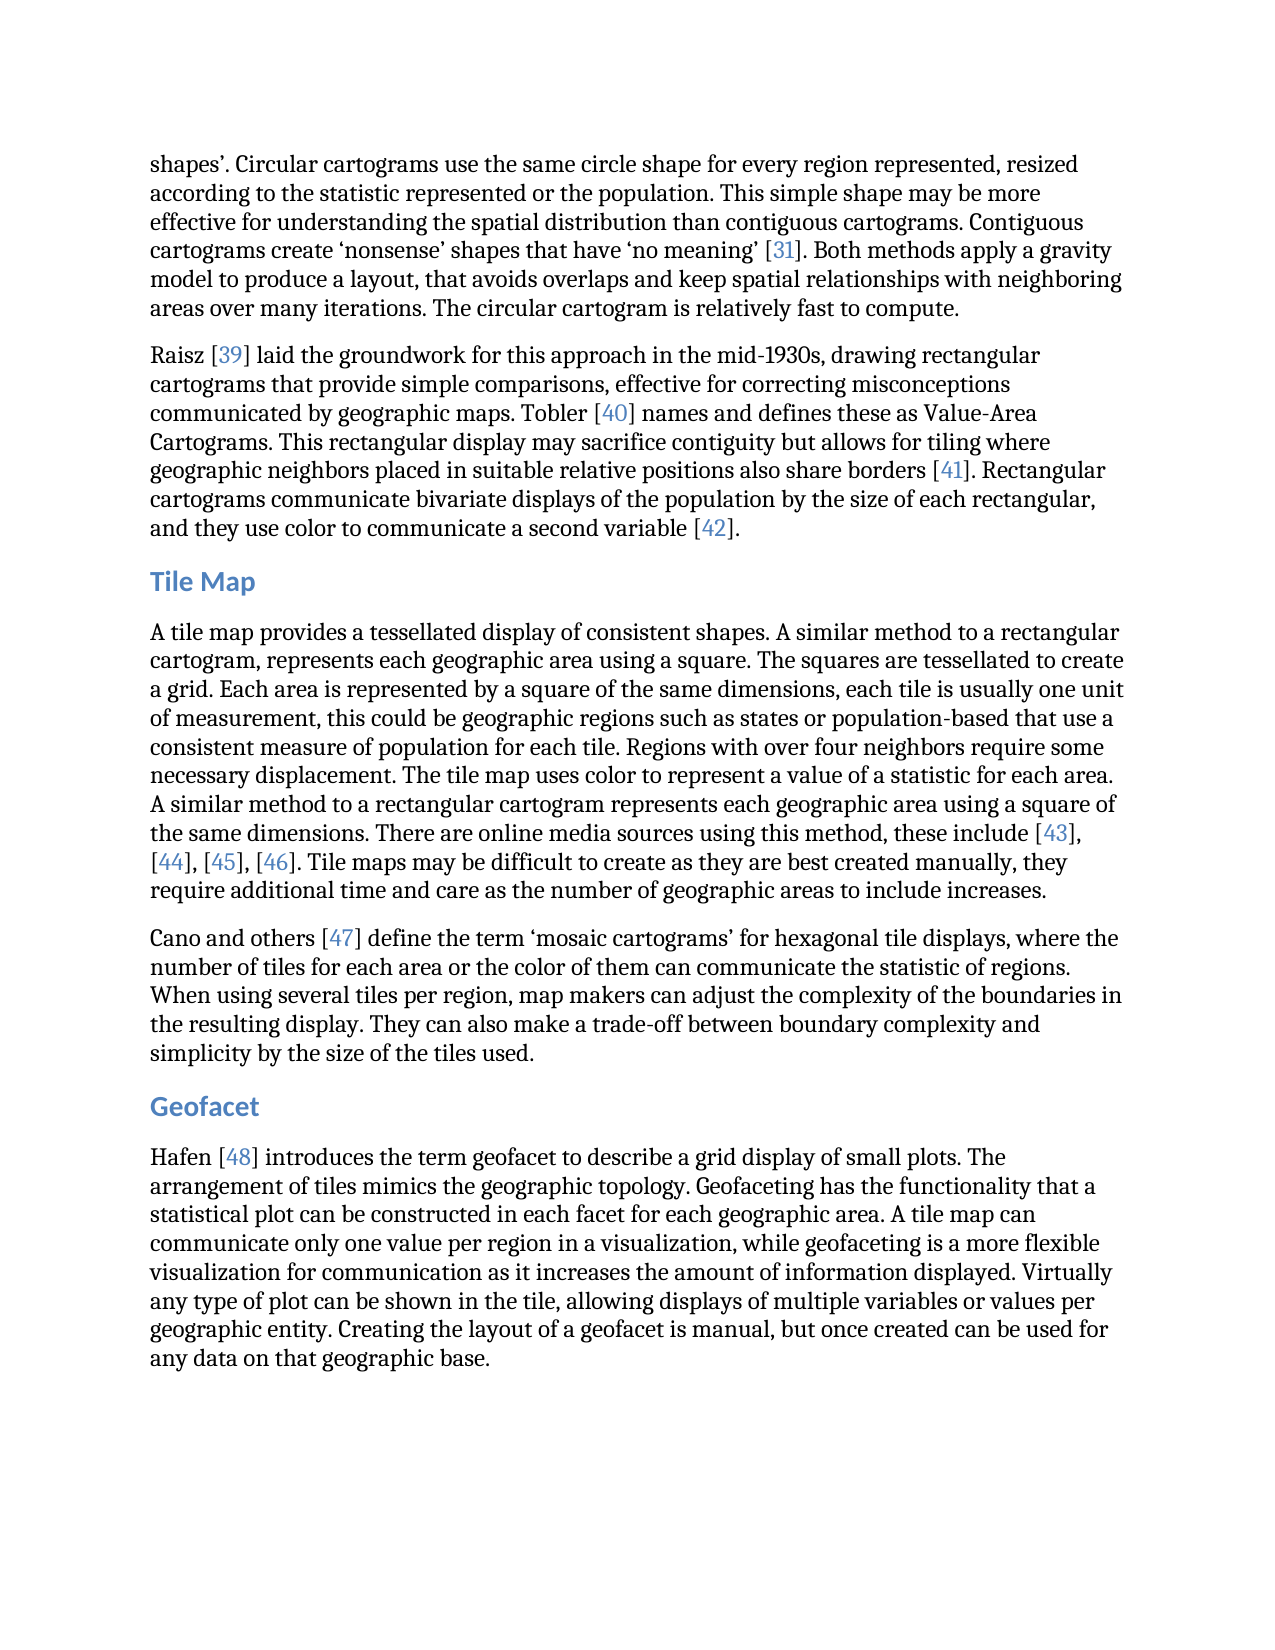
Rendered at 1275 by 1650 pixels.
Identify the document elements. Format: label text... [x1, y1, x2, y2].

subtitle Tile Map [150, 563, 1125, 599]
subtitle Geofacet [150, 1088, 1125, 1124]
text Raisz [39] laid the groundwork for this approach in the mid-1930s, drawing rectangular cartograms that provide simple comparisons, effective for correcting misconceptions communicated by geographic maps. Tobler [40] names and defines these as Value-Area Cartograms. This rectangular display may sacrifice contiguity but allows for tiling where geographic neighbors placed in suitable relative positions also share borders [41]. Rectangular cartograms communicate bivariate displays of the population by the size of each rectangular, and they use color to communicate a second variable [42]. [150, 341, 1125, 542]
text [150, 150, 1125, 322]
text Hafen [48] introduces the term geofacet to describe a grid display of small plots. The arrangement of tiles mimics the geographic topology. Geofaceting has the functionality that a statistical plot can be constructed in each facet for each geographic area. A tile map can communicate only one value per region in a visualization, while geofaceting is a more flexible visualization for communication as it increases the amount of information displayed. Virtually any type of plot can be shown in the tile, allowing displays of multiple variables or values per geographic entity. Creating the layout of a geofacet is manual, but once created can be used for any data on that geographic base. [150, 1143, 1125, 1373]
text Cano and others [47] define the term ‘mosaic cartograms’ for hexagonal tile displays, where the number of tiles for each area or the color of them can communicate the statistic of regions. When using several tiles per region, map makers can adjust the complexity of the boundaries in the resulting display. They can also make a trade-off between boundary complexity and simplicity by the size of the tiles used. [150, 924, 1125, 1068]
text A tile map provides a tessellated display of consistent shapes. A similar method to a rectangular cartogram, represents each geographic area using a square. The squares are tessellated to create a grid. Each area is represented by a square of the same dimensions, each tile is usually one unit of measurement, this could be geographic regions such as states or population-based that use a consistent measure of population for each tile. Regions with over four neighbors require some necessary displacement. The tile map uses color to represent a value of a statistic for each area. A similar method to a rectangular cartogram represents each geographic area using a square of the same dimensions. There are online media sources using this method, these include [43], [44], [45], [46]. Tile maps may be difficult to create as they are best created manually, they require additional time and care as the number of geographic areas to include increases. [150, 618, 1125, 905]
